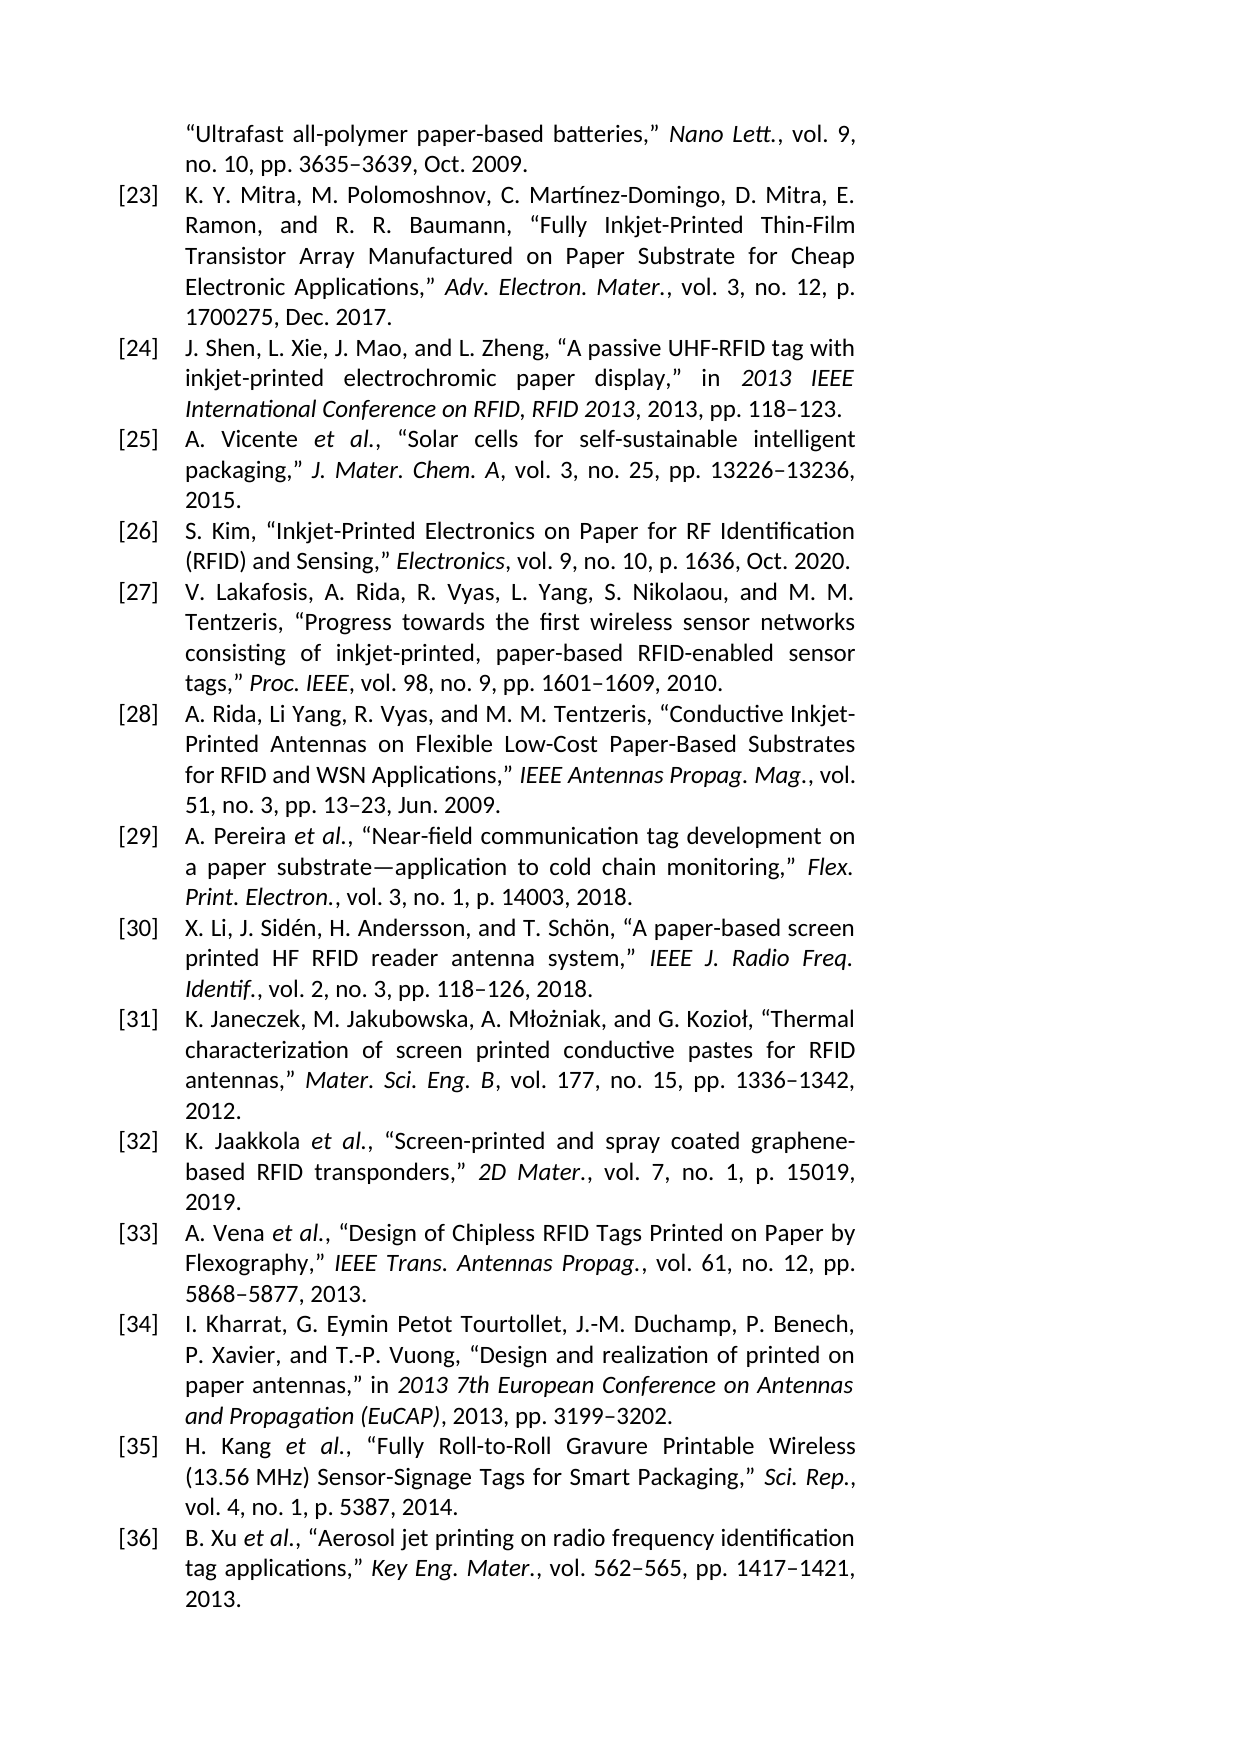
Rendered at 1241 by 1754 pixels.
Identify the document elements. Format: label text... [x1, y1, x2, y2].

text [25] A. Vicente et al., “Solar cells for self-sustainable intelligent packaging,” J. Mater. Chem. A, vol. 3, no. 25, pp. 13226–13236, 2015. [118, 423, 856, 515]
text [118, 118, 856, 179]
text [28] A. Rida, Li Yang, R. Vyas, and M. M. Tentzeris, “Conductive Inkjet-Printed Antennas on Flexible Low-Cost Paper-Based Substrates for RFID and WSN Applications,” IEEE Antennas Propag. Mag., vol. 51, no. 3, pp. 13–23, Jun. 2009. [118, 698, 856, 820]
text [26] S. Kim, “Inkjet-Printed Electronics on Paper for RF Identification (RFID) and Sensing,” Electronics, vol. 9, no. 10, p. 1636, Oct. 2020. [118, 515, 856, 576]
text [27] V. Lakafosis, A. Rida, R. Vyas, L. Yang, S. Nikolaou, and M. M. Tentzeris, “Progress towards the first wireless sensor networks consisting of inkjet-printed, paper-based RFID-enabled sensor tags,” Proc. IEEE, vol. 98, no. 9, pp. 1601–1609, 2010. [118, 576, 856, 698]
text [30] X. Li, J. Sidén, H. Andersson, and T. Schön, “A paper-based screen printed HF RFID reader antenna system,” IEEE J. Radio Freq. Identif., vol. 2, no. 3, pp. 118–126, 2018. [118, 912, 856, 1003]
text [24] J. Shen, L. Xie, J. Mao, and L. Zheng, “A passive UHF-RFID tag with inkjet-printed electrochromic paper display,” in 2013 IEEE International Conference on RFID, RFID 2013, 2013, pp. 118–123. [118, 332, 856, 423]
text [29] A. Pereira et al., “Near-field communication tag development on a paper substrate—application to cold chain monitoring,” Flex. Print. Electron., vol. 3, no. 1, p. 14003, 2018. [118, 820, 856, 912]
text [31] K. Janeczek, M. Jakubowska, A. Młożniak, and G. Kozioł, “Thermal characterization of screen printed conductive pastes for RFID antennas,” Mater. Sci. Eng. B, vol. 177, no. 15, pp. 1336–1342, 2012. [118, 1003, 856, 1125]
text [23] K. Y. Mitra, M. Polomoshnov, C. Martínez-Domingo, D. Mitra, E. Ramon, and R. R. Baumann, “Fully Inkjet-Printed Thin-Film Transistor Array Manufactured on Paper Substrate for Cheap Electronic Applications,” Adv. Electron. Mater., vol. 3, no. 12, p. 1700275, Dec. 2017. [118, 179, 856, 332]
text [34] I. Kharrat, G. Eymin Petot Tourtollet, J.-M. Duchamp, P. Benech, P. Xavier, and T.-P. Vuong, “Design and realization of printed on paper antennas,” in 2013 7th European Conference on Antennas and Propagation (EuCAP), 2013, pp. 3199–3202. [118, 1308, 856, 1431]
text [33] A. Vena et al., “Design of Chipless RFID Tags Printed on Paper by Flexography,” IEEE Trans. Antennas Propag., vol. 61, no. 12, pp. 5868–5877, 2013. [118, 1217, 856, 1308]
text [35] H. Kang et al., “Fully Roll-to-Roll Gravure Printable Wireless (13.56 MHz) Sensor-Signage Tags for Smart Packaging,” Sci. Rep., vol. 4, no. 1, p. 5387, 2014. [118, 1431, 856, 1522]
text [36] B. Xu et al., “Aerosol jet printing on radio frequency identification tag applications,” Key Eng. Mater., vol. 562–565, pp. 1417–1421, 2013. [118, 1522, 856, 1614]
text [32] K. Jaakkola et al., “Screen-printed and spray coated graphene-based RFID transponders,” 2D Mater., vol. 7, no. 1, p. 15019, 2019. [118, 1125, 856, 1217]
